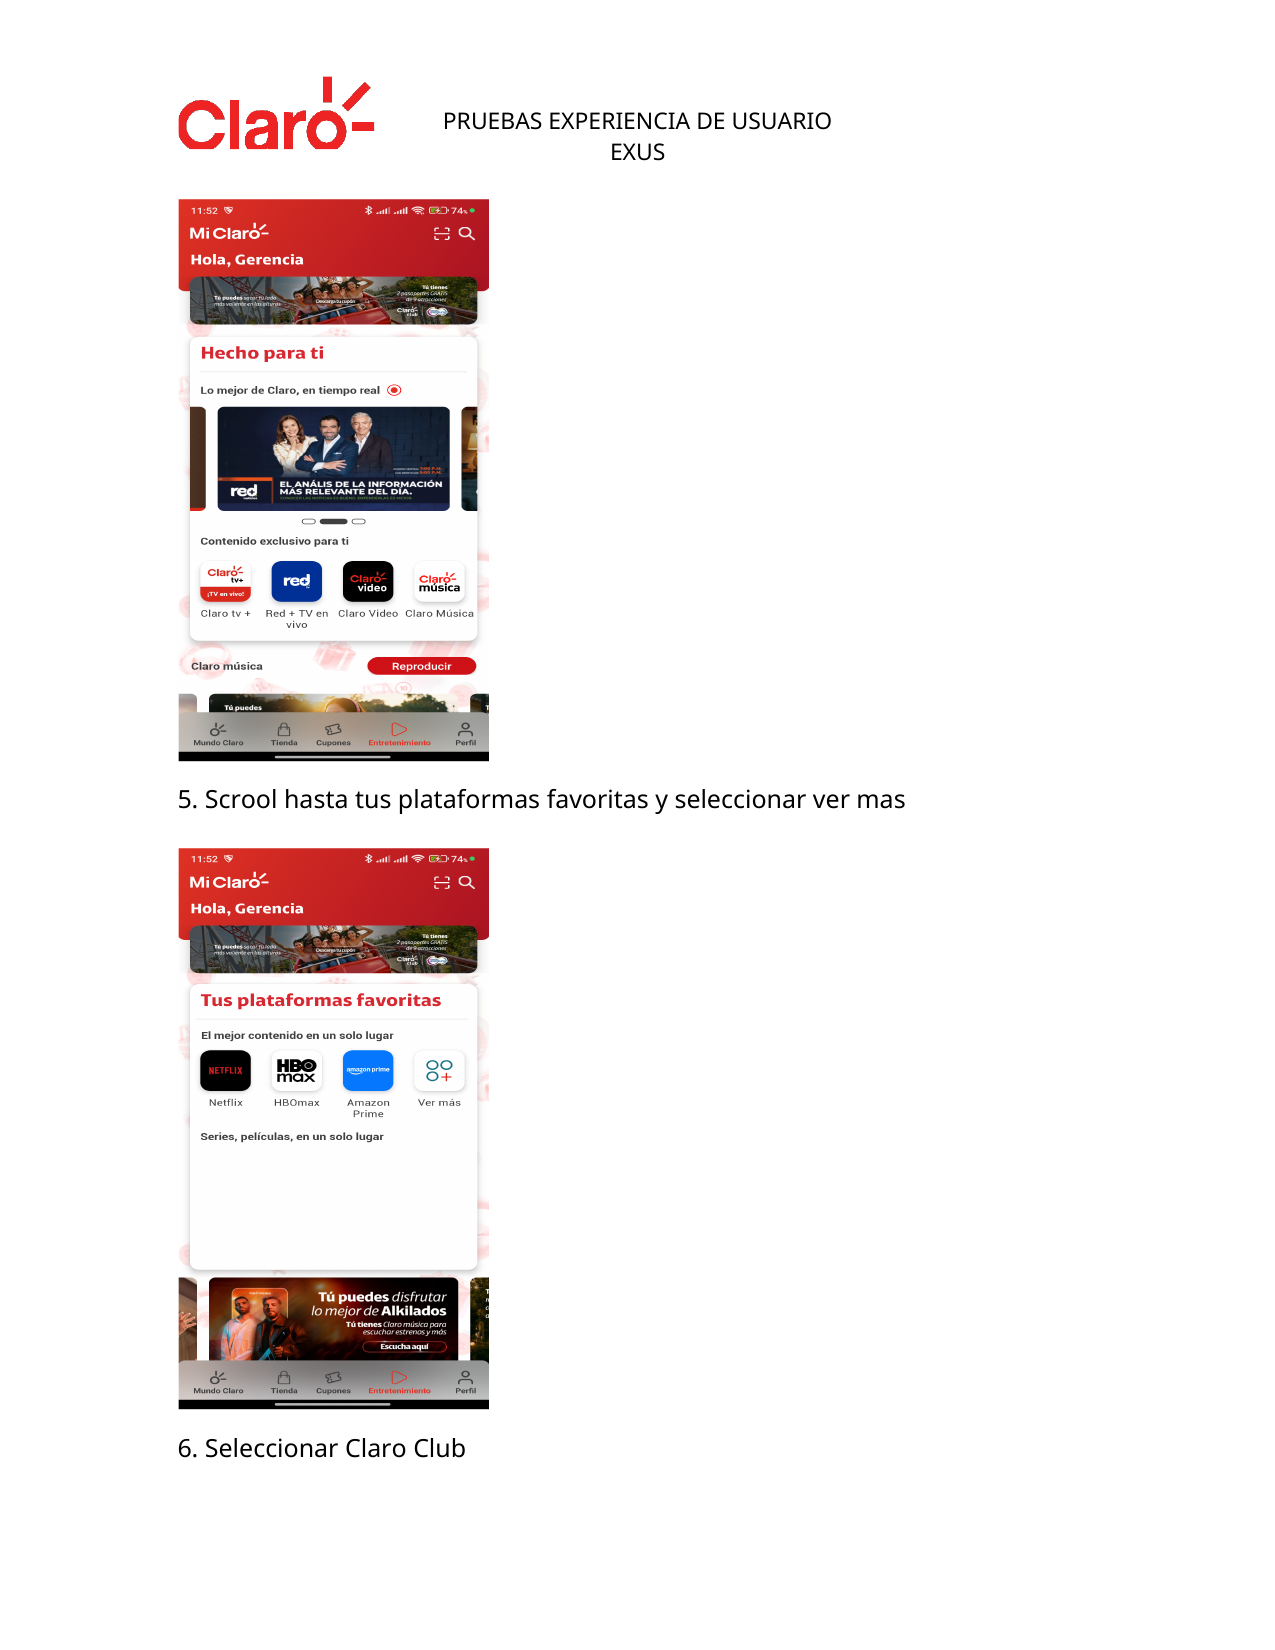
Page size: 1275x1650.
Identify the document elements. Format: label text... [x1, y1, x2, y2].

text 6. Seleccionar Claro Club [177, 1431, 1098, 1465]
picture [177, 847, 490, 1410]
text 5. Scrool hasta tus plataformas favoritas y seleccionar ver mas [177, 782, 1098, 816]
picture [177, 198, 490, 762]
picture [177, 76, 374, 149]
